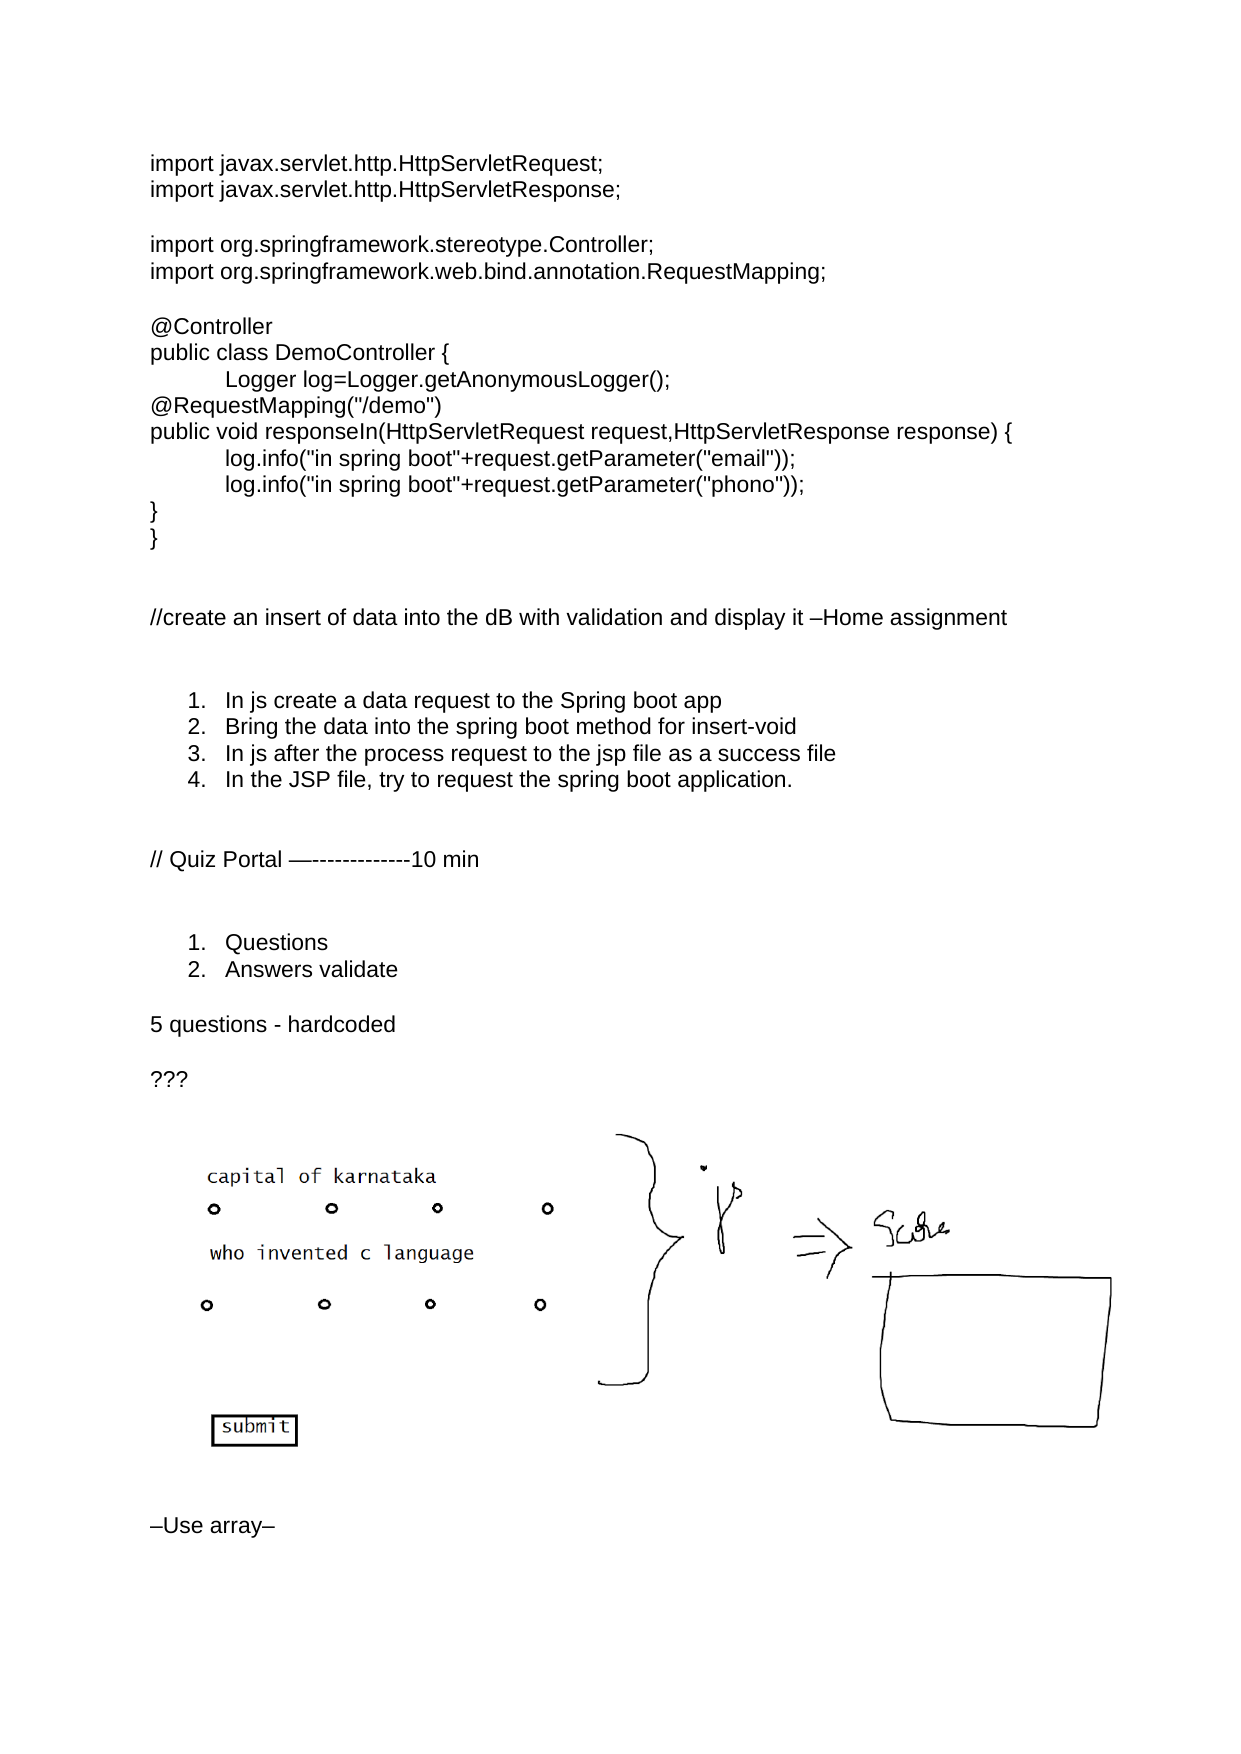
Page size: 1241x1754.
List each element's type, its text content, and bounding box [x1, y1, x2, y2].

list Answers validate [187, 956, 1090, 982]
text import javax.servlet.http.HttpServletResponse; [150, 176, 1090, 203]
text log.info("in spring boot"+request.getParameter("email")); [150, 445, 1090, 471]
text @RequestMapping("/demo") [150, 392, 1090, 418]
text //create an insert of data into the dB with validation and display it –Home assignment [150, 604, 1090, 630]
list In js create a data request to the Spring boot app [187, 687, 1090, 713]
text public void responseIn(HttpServletRequest request,HttpServletResponse response) { [150, 418, 1090, 445]
list Questions [187, 929, 1090, 956]
text } [150, 497, 1090, 524]
text } [150, 524, 1090, 550]
text –Use array– [150, 1512, 1090, 1538]
picture [150, 1121, 1126, 1484]
text import javax.servlet.http.HttpServletRequest; [150, 150, 1090, 176]
text 5 questions - hardcoded [150, 1011, 1090, 1037]
list Bring the data into the spring boot method for insert-void [187, 713, 1090, 740]
text ??? [150, 1066, 1090, 1092]
list In the JSP file, try to request the spring boot application. [187, 766, 1090, 792]
text import org.springframework.stereotype.Controller; [150, 231, 1090, 258]
text Logger log=Logger.getAnonymousLogger(); [150, 366, 1090, 392]
list In js after the process request to the jsp file as a success file [187, 740, 1090, 766]
text // Quiz Portal —-------------10 min [150, 846, 1090, 872]
text @Controller [150, 313, 1090, 339]
text import org.springframework.web.bind.annotation.RequestMapping; [150, 258, 1090, 284]
text public class DemoController { [150, 339, 1090, 366]
text log.info("in spring boot"+request.getParameter("phono")); [150, 471, 1090, 497]
